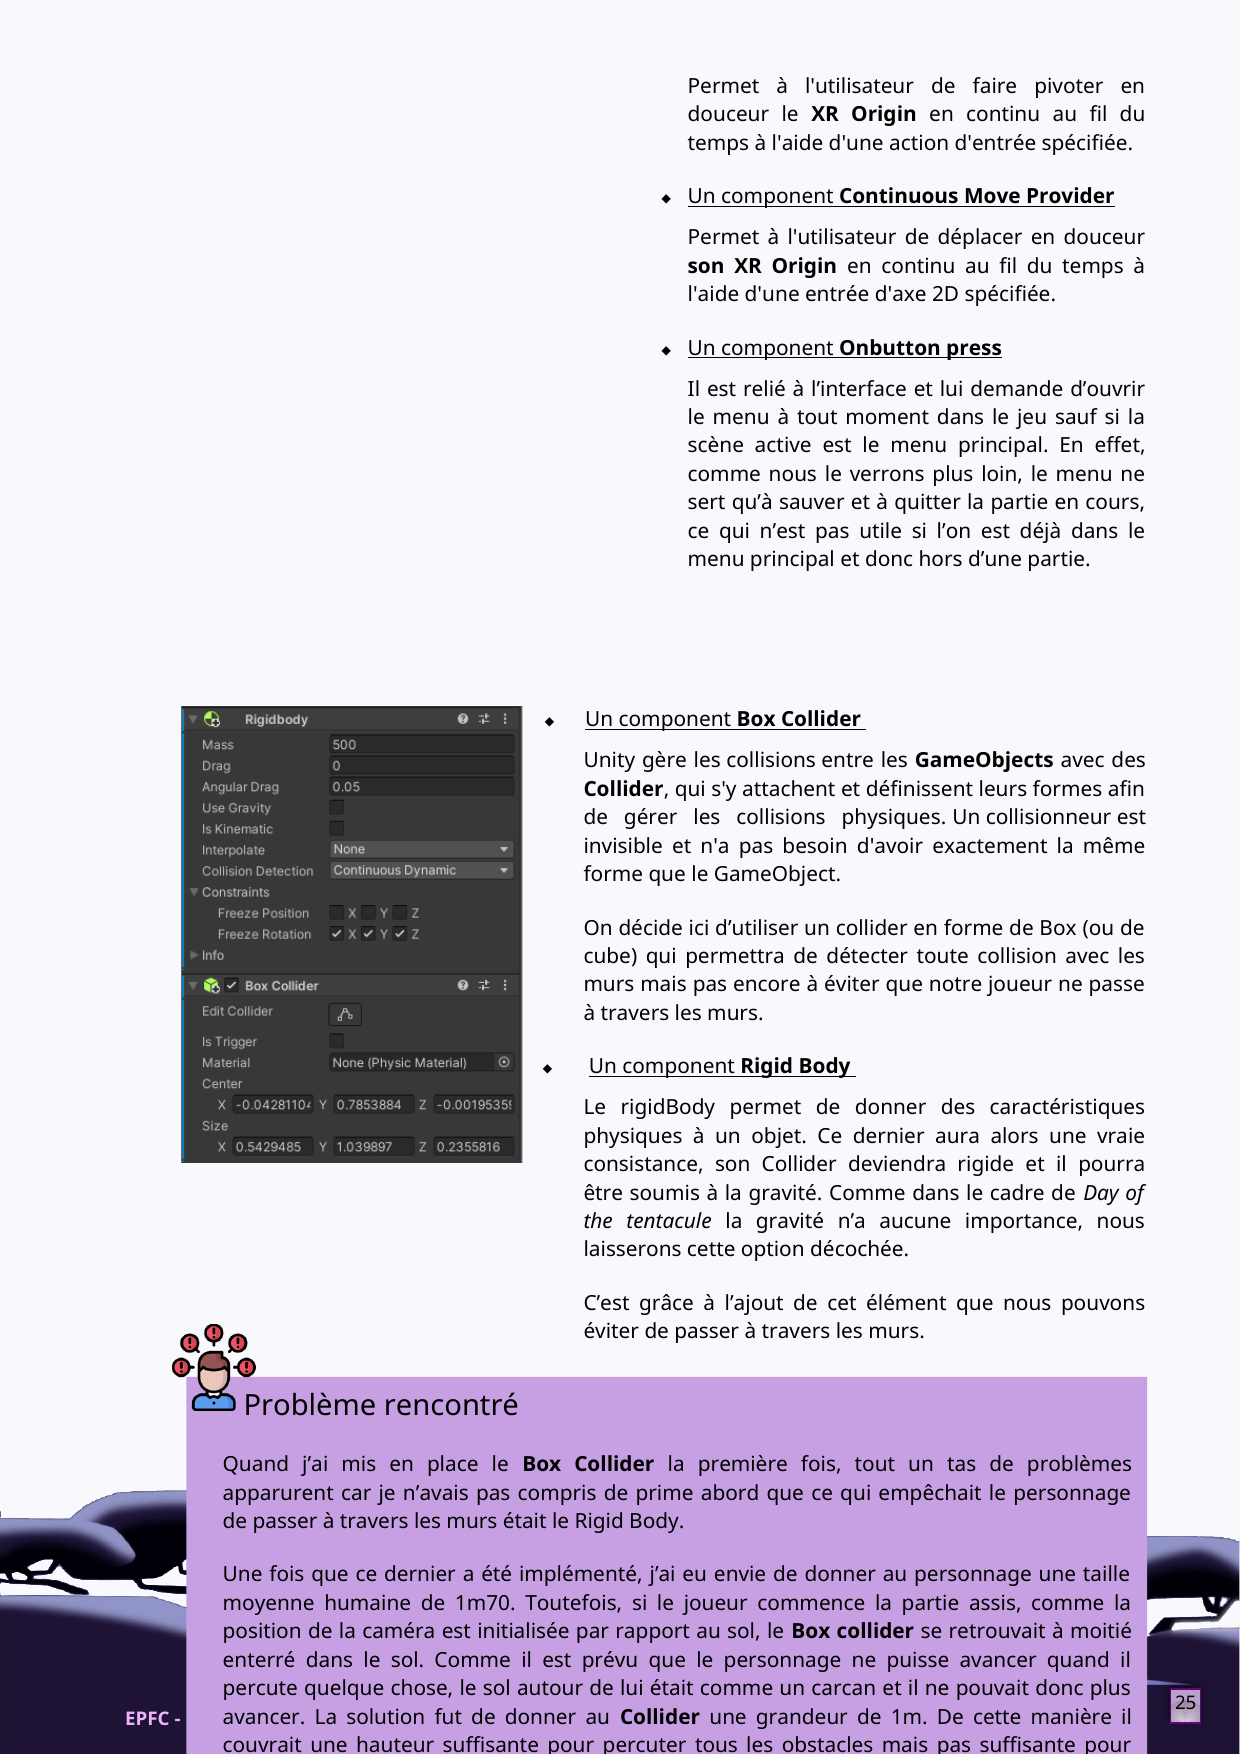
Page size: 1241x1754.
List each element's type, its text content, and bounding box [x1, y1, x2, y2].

picture [1148, 1479, 1240, 1754]
text Il est relié à l’interface et lui demande d’ouvrir le menu à tout moment dans le jeu sauf si la scène active est le menu principal. En effet, comme nous le verrons plus loin, le menu ne sert qu’à sauver et à quitter la partie en cours, ce qui n’est pas utile si l’on est déjà dans le menu principal et donc hors d’une partie. [687, 374, 1146, 573]
picture [181, 706, 523, 1163]
text Le rigidBody permet de donner des caractéristiques physiques à un objet. Ce dernier aura alors une vraie consistance, son Collider deviendra rigide et il pourra être soumis à la gravité. Comme dans le cadre de Day of the tentacule la gravité n’a aucune importance, nous laisserons cette option décochée. [583, 1092, 1146, 1263]
list Un component Onbutton press [660, 333, 1146, 361]
text Permet à l'utilisateur de déplacer en douceur son XR Origin en continu au fil du temps à l'aide d'une entrée d'axe 2D spécifiée. [687, 222, 1146, 308]
text Permet à l'utilisateur de faire pivoter en douceur le XR Origin en continu au fil du temps à l'aide d'une action d'entrée spécifiée. [687, 71, 1146, 156]
text Unity gère les collisions entre les GameObjects avec des Collider, qui s'y attachent et définissent leurs formes afin de gérer les collisions physiques. Un collisionneur est invisible et n'a pas besoin d'avoir exactement la même forme que le GameObject. [583, 746, 1146, 888]
text C’est grâce à l’ajout de cet élément que nous pouvons éviter de passer à travers les murs. [583, 1288, 1146, 1345]
picture [0, 1479, 186, 1754]
list Un component Continuous Move Provider [660, 181, 1146, 210]
list Un component Box Collider [543, 704, 1146, 733]
picture [170, 1324, 257, 1411]
text On décide ici d’utiliser un collider en forme de Box (ou de cube) qui permettra de détecter toute collision avec les murs mais pas encore à éviter que notre joueur ne passe à travers les murs. [583, 913, 1146, 1026]
list Un component Rigid Body [542, 1051, 1146, 1080]
